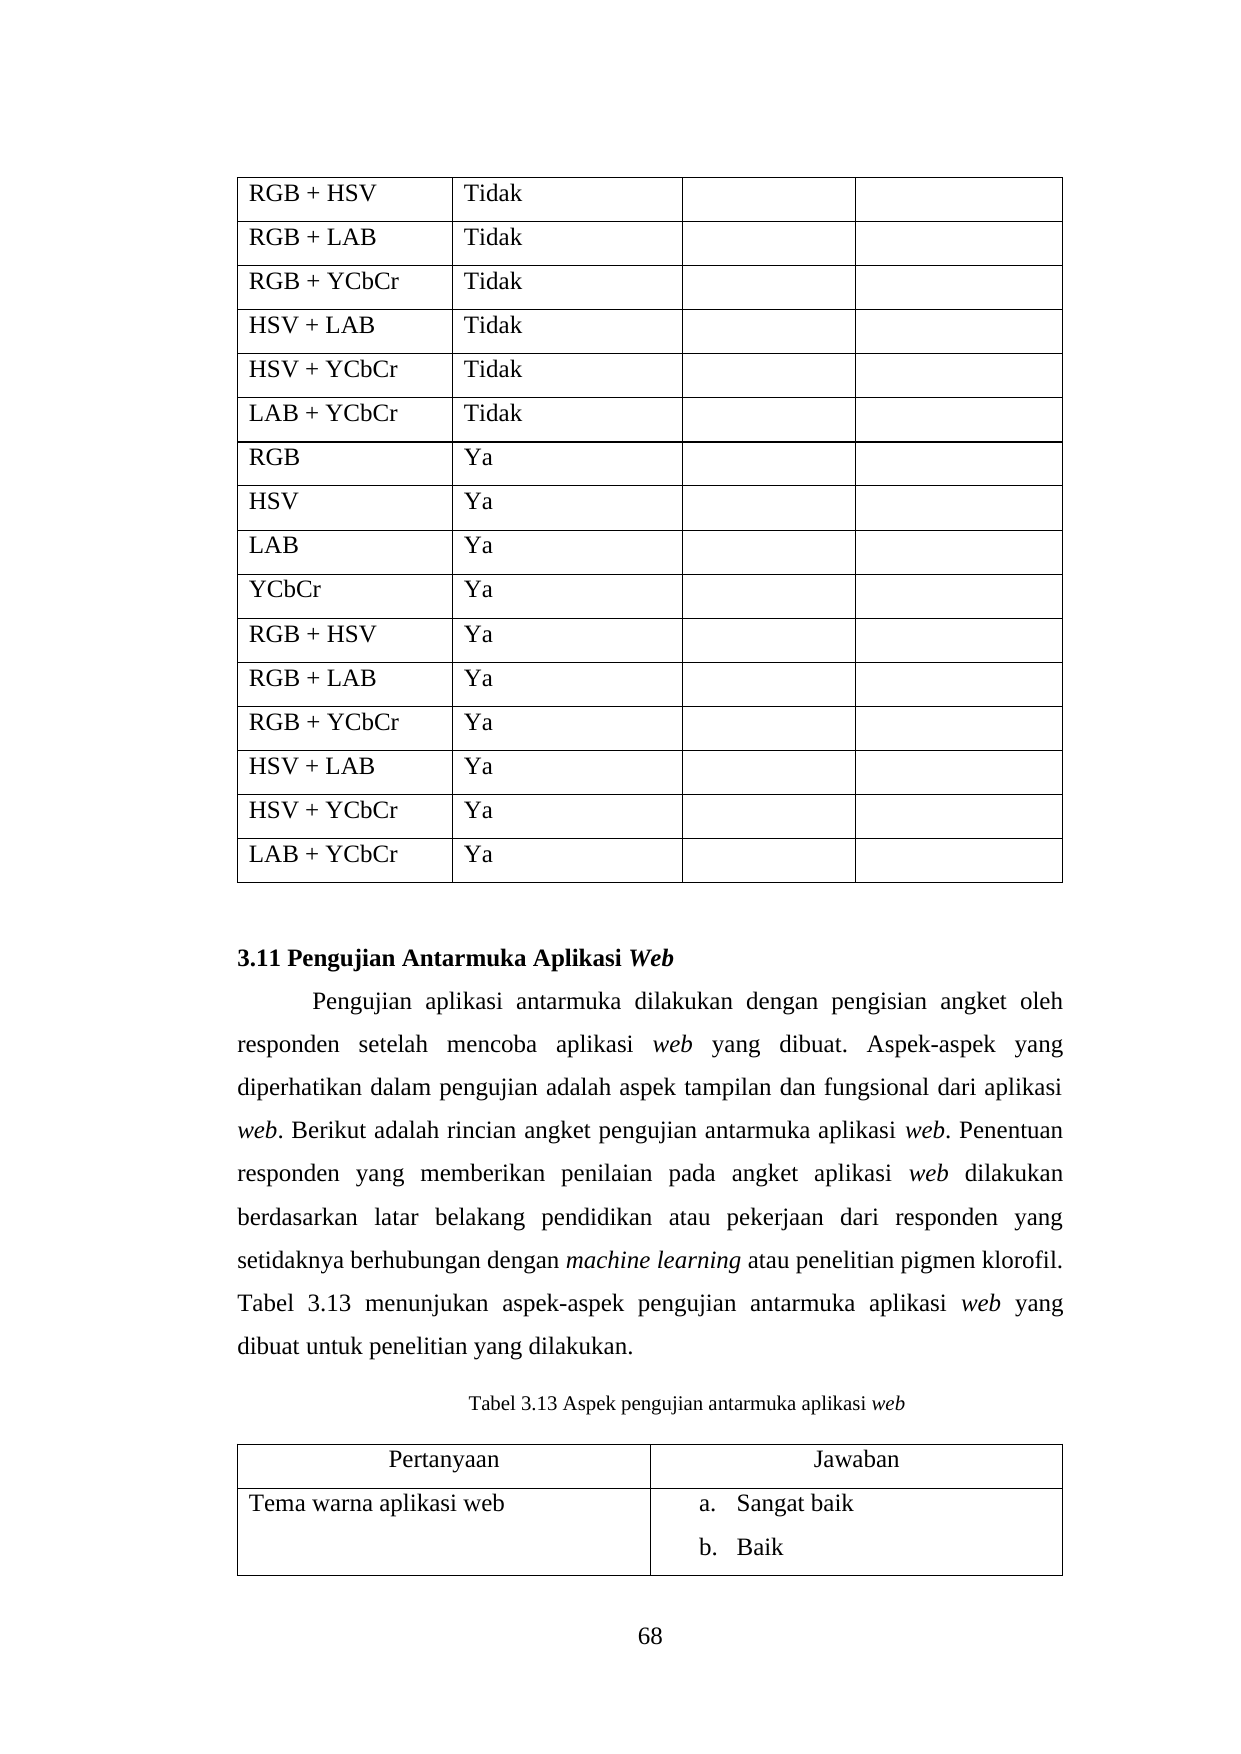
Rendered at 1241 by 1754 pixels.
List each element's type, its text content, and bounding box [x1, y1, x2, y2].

table_cell [856, 266, 1062, 309]
table_cell [683, 178, 855, 221]
table_cell RGB + HSV [238, 178, 452, 221]
table_cell RGB + YCbCr [238, 707, 452, 750]
table_cell HSV + LAB [238, 310, 452, 353]
table_cell [856, 443, 1062, 485]
table_cell [856, 222, 1062, 265]
table_cell [683, 795, 855, 838]
table_cell [683, 486, 855, 529]
table_cell [683, 663, 855, 706]
table_cell RGB [238, 443, 452, 485]
table_cell Tidak [453, 310, 682, 353]
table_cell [651, 1489, 1062, 1575]
table_cell Tidak [453, 266, 682, 309]
table_cell Tidak [453, 178, 682, 221]
table_cell HSV + LAB [238, 751, 452, 794]
table_cell [856, 531, 1062, 573]
table_cell Ya [453, 486, 682, 529]
table_cell RGB + LAB [238, 222, 452, 265]
table_cell [856, 707, 1062, 750]
table_cell Ya [453, 707, 682, 750]
table_cell [683, 531, 855, 573]
table_cell [683, 354, 855, 397]
table_header Pertanyaan [238, 1445, 650, 1487]
table_cell Ya [453, 575, 682, 618]
table_cell HSV + YCbCr [238, 795, 452, 838]
table_cell [856, 751, 1062, 794]
table_cell LAB + YCbCr [238, 839, 452, 882]
table_cell Ya [453, 619, 682, 662]
table_cell Tidak [453, 222, 682, 265]
table_cell HSV + YCbCr [238, 354, 452, 397]
table_cell [856, 795, 1062, 838]
table_cell Ya [453, 839, 682, 882]
table_cell Ya [453, 663, 682, 706]
table_cell [683, 266, 855, 309]
subtitle 3.11 Pengujian Antarmuka Aplikasi Web [237, 943, 1063, 972]
table_cell YCbCr [238, 575, 452, 618]
table_cell Tidak [453, 398, 682, 441]
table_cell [238, 1489, 650, 1575]
table_cell [683, 619, 855, 662]
table_cell [683, 751, 855, 794]
table_cell [856, 839, 1062, 882]
table_cell [856, 310, 1062, 353]
table_header Jawaban [651, 1445, 1062, 1487]
table_cell Ya [453, 531, 682, 573]
table_cell [856, 398, 1062, 441]
table_cell [683, 222, 855, 265]
table_cell [856, 575, 1062, 618]
table_cell RGB + YCbCr [238, 266, 452, 309]
table_cell [683, 398, 855, 441]
text Tabel 3.13 Aspek pengujian antarmuka aplikasi web [237, 1391, 1063, 1415]
table_cell [856, 663, 1062, 706]
table_cell [856, 486, 1062, 529]
table_cell HSV [238, 486, 452, 529]
table_cell [856, 178, 1062, 221]
table_cell Tidak [453, 354, 682, 397]
table_cell [683, 310, 855, 353]
table_cell Ya [453, 443, 682, 485]
table_cell RGB + LAB [238, 663, 452, 706]
table_cell [856, 354, 1062, 397]
table_cell Ya [453, 795, 682, 838]
table_cell [683, 707, 855, 750]
table_cell [856, 619, 1062, 662]
table_cell [683, 575, 855, 618]
table_cell RGB + HSV [238, 619, 452, 662]
table_cell Ya [453, 751, 682, 794]
table_cell [683, 839, 855, 882]
table_cell LAB + YCbCr [238, 398, 452, 441]
text Pengujian aplikasi antarmuka dilakukan dengan pengisian angket oleh responden setelah mencoba aplikasi web yang dibuat. Aspek-aspek yang diperhatikan dalam pengujian adalah aspek tampilan dan fungsional dari aplikasi web. Berikut adalah rincian angket pengujian antarmuka aplikasi web. Penentuan responden yang memberikan penilaian pada angket aplikasi web dilakukan berdasarkan latar belakang pendidikan atau pekerjaan dari responden yang setidaknya berhubungan dengan machine learning atau penelitian pigmen klorofil. Tabel 3.13 menunjukan aspek-aspek pengujian antarmuka aplikasi web yang dibuat untuk penelitian yang dilakukan. [237, 986, 1063, 1360]
table_cell LAB [238, 531, 452, 573]
table_cell [683, 443, 855, 485]
